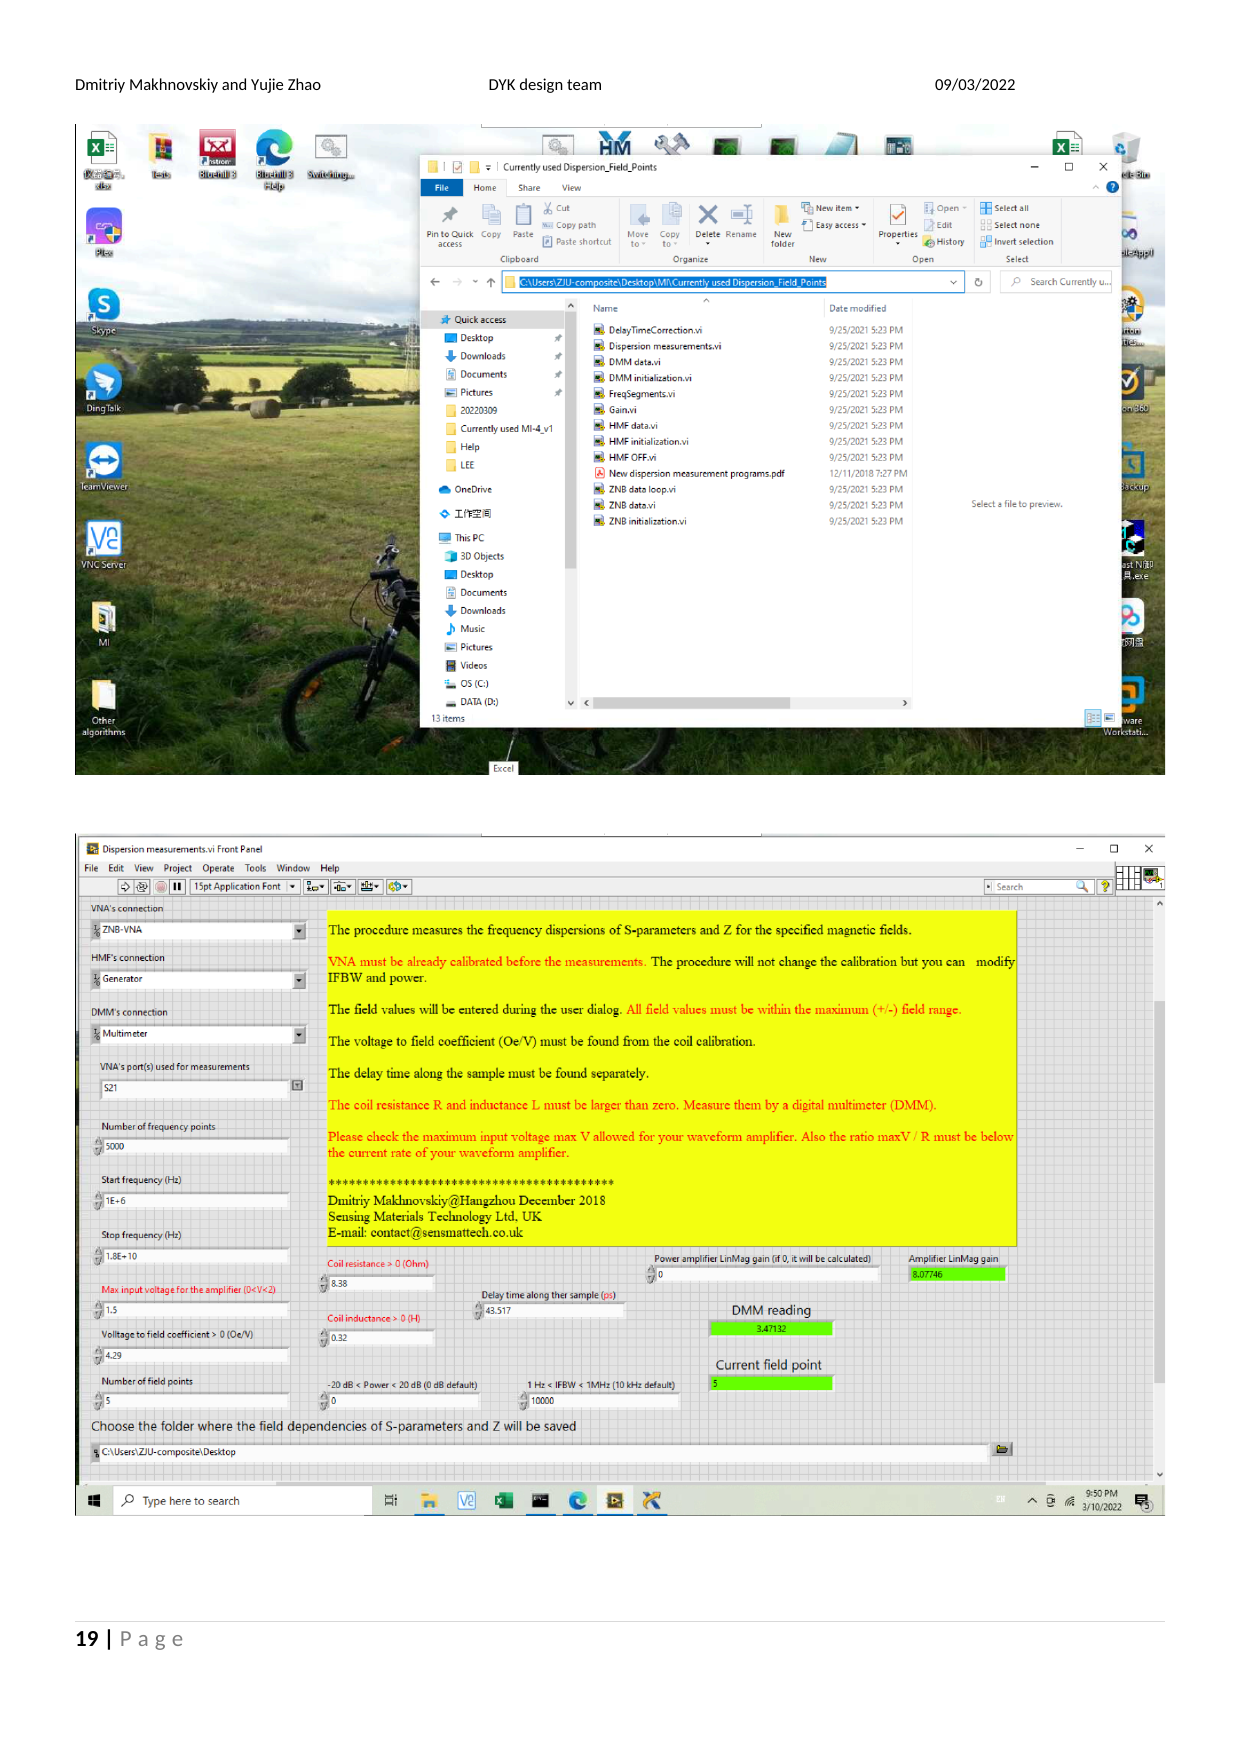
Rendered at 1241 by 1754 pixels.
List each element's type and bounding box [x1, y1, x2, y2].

picture [75, 122, 1166, 775]
picture [75, 831, 1166, 1516]
